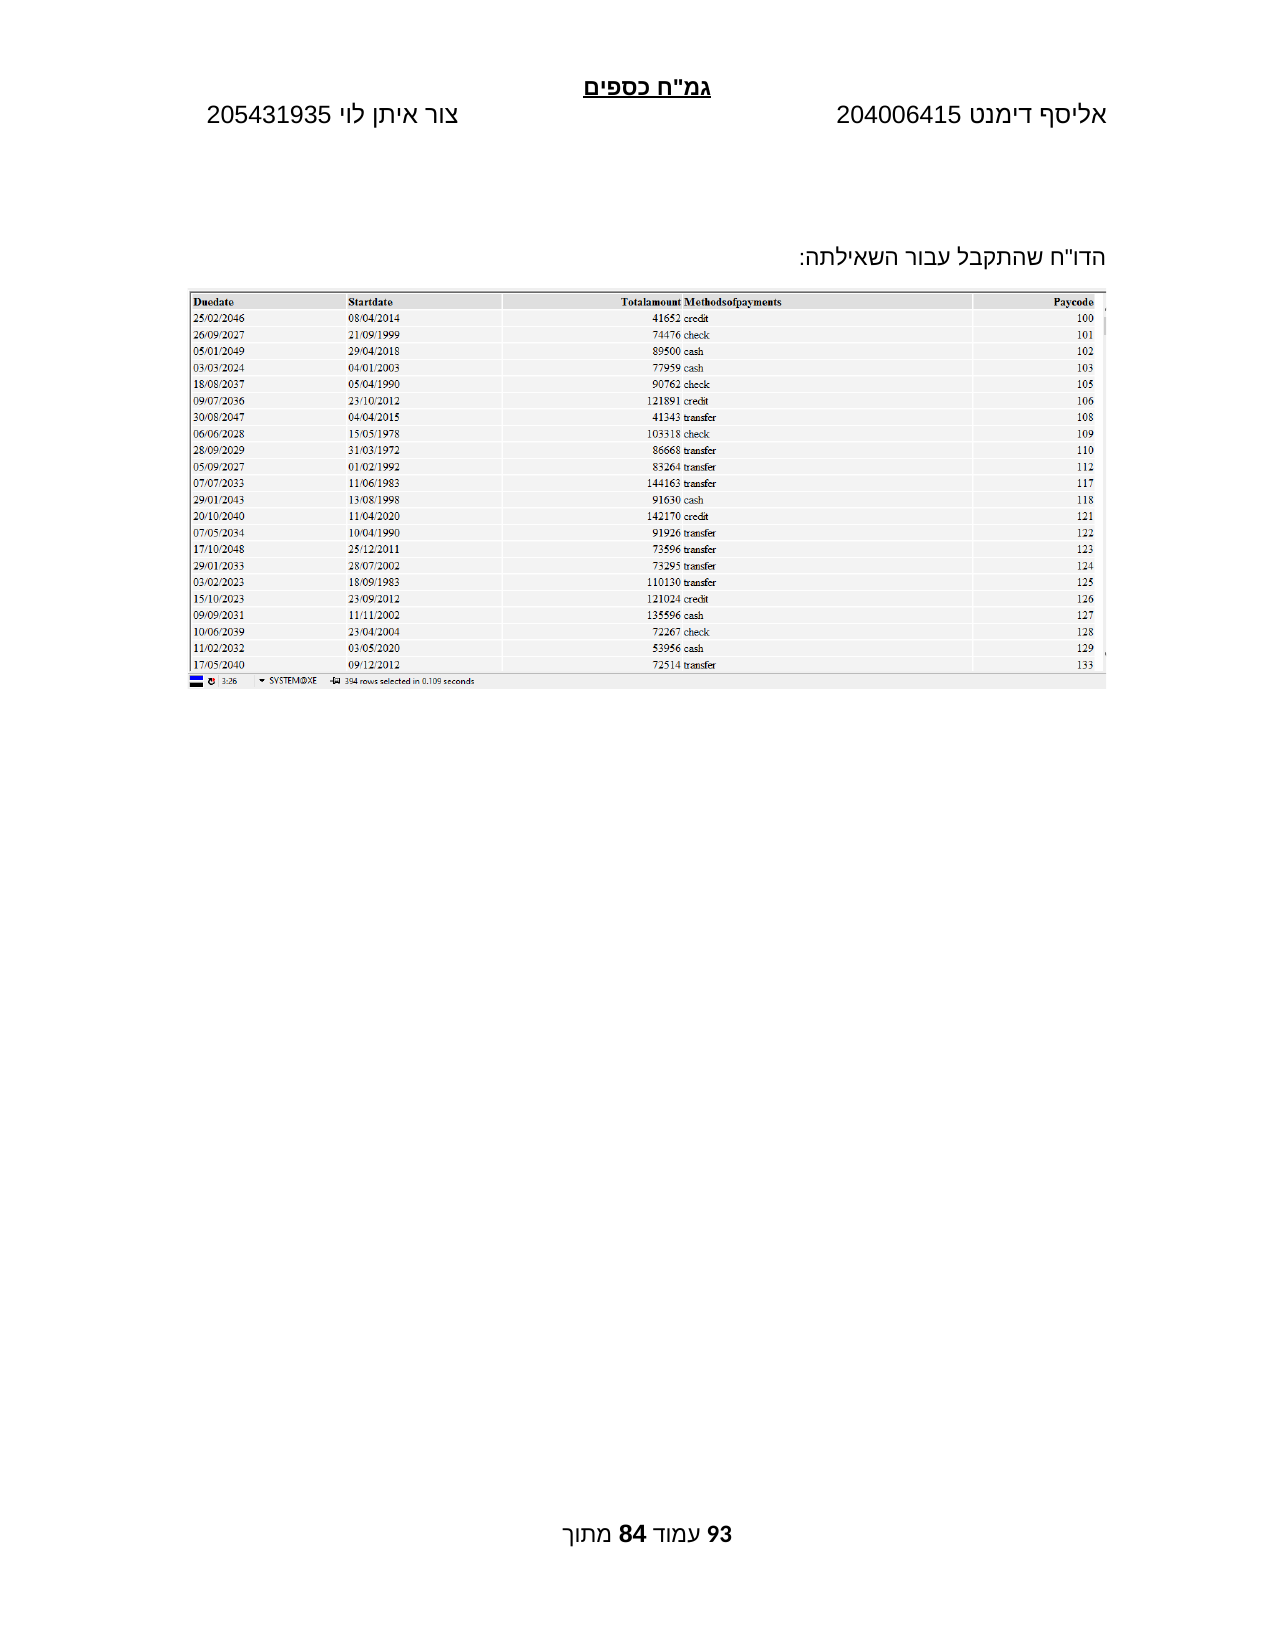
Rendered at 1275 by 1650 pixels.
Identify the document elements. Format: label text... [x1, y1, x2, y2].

text הדו"ח שהתקבל עבור השאילתה: [187, 244, 1106, 270]
picture [187, 288, 1107, 689]
